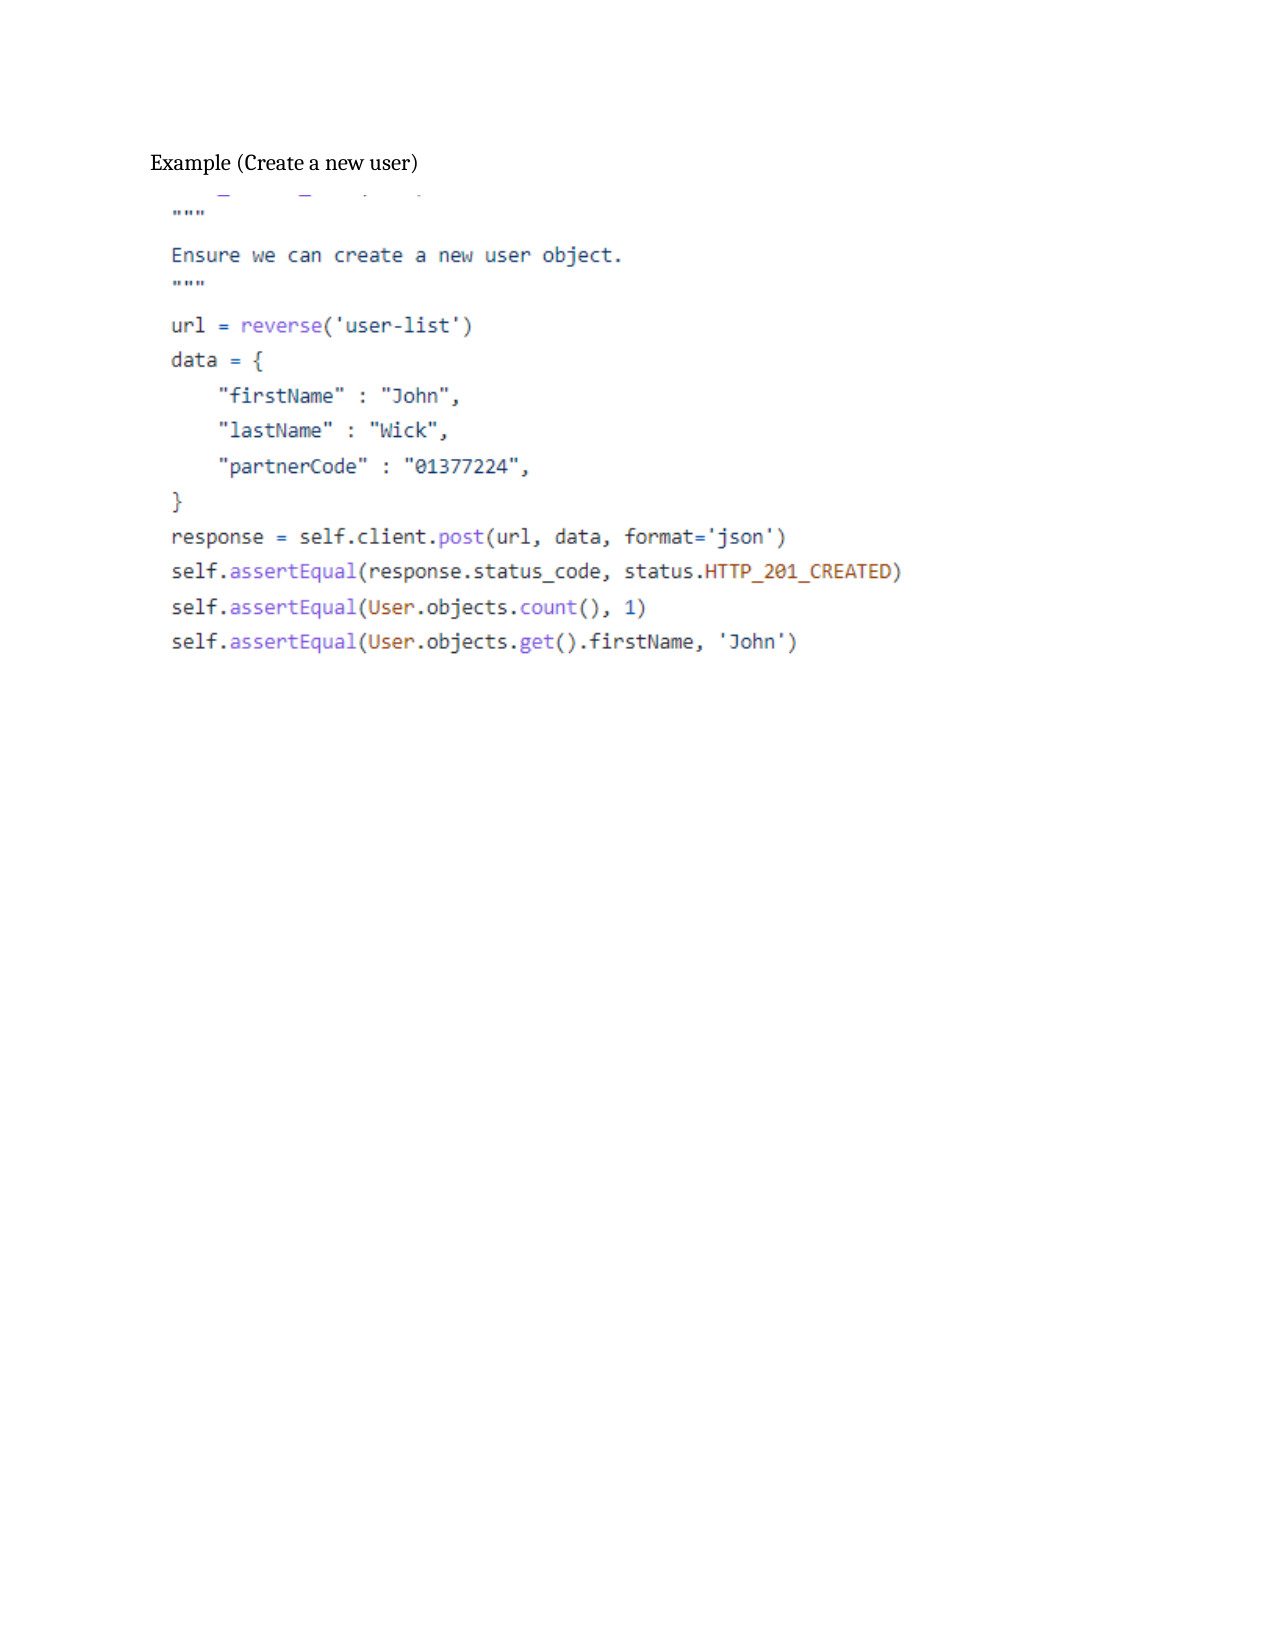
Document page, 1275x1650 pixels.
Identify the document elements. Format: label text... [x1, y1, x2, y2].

text Example (Create a new user) [150, 150, 1125, 176]
picture [150, 195, 929, 688]
